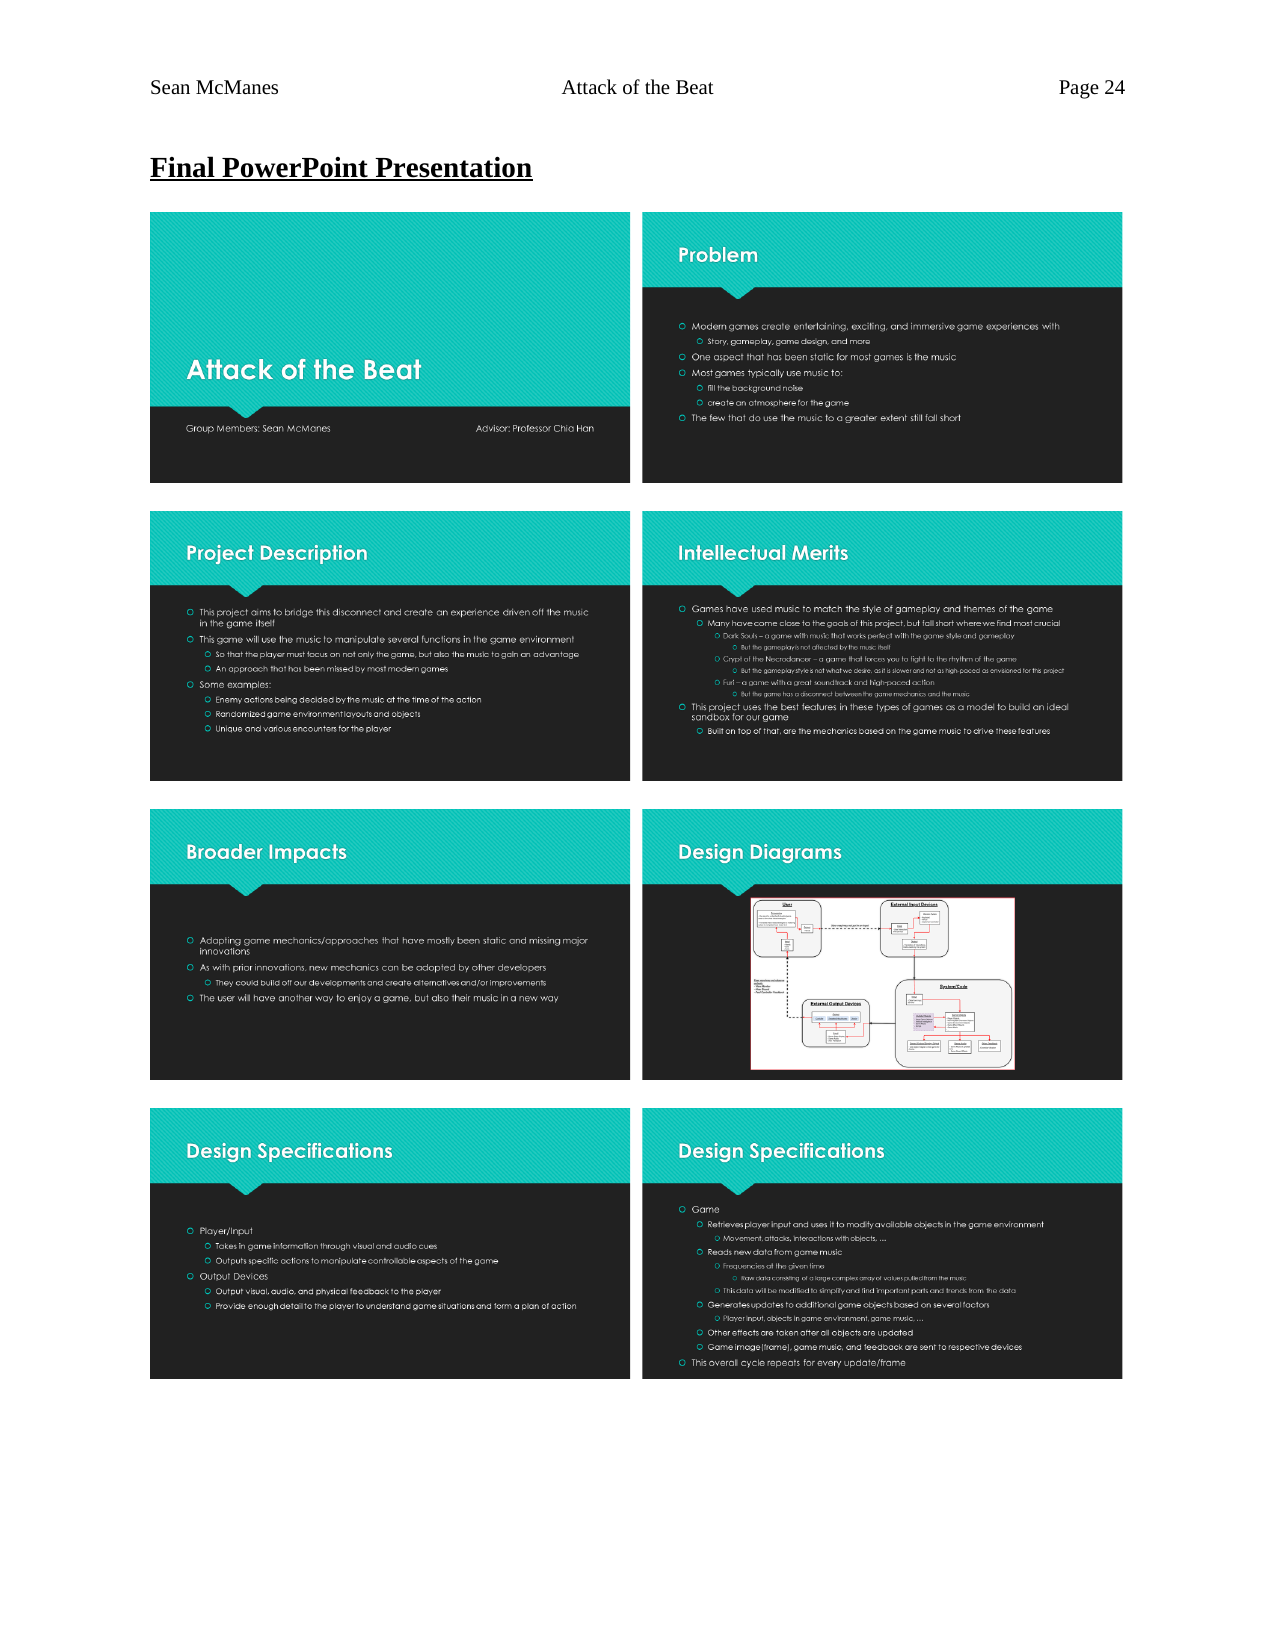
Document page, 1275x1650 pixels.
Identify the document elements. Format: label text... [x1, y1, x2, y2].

picture [642, 809, 1123, 1080]
picture [642, 212, 1123, 483]
picture [150, 212, 630, 483]
picture [150, 809, 630, 1080]
text Final PowerPoint Presentation [150, 150, 1125, 183]
picture [642, 1108, 1123, 1379]
picture [150, 1108, 630, 1379]
picture [150, 511, 630, 781]
picture [642, 511, 1123, 781]
